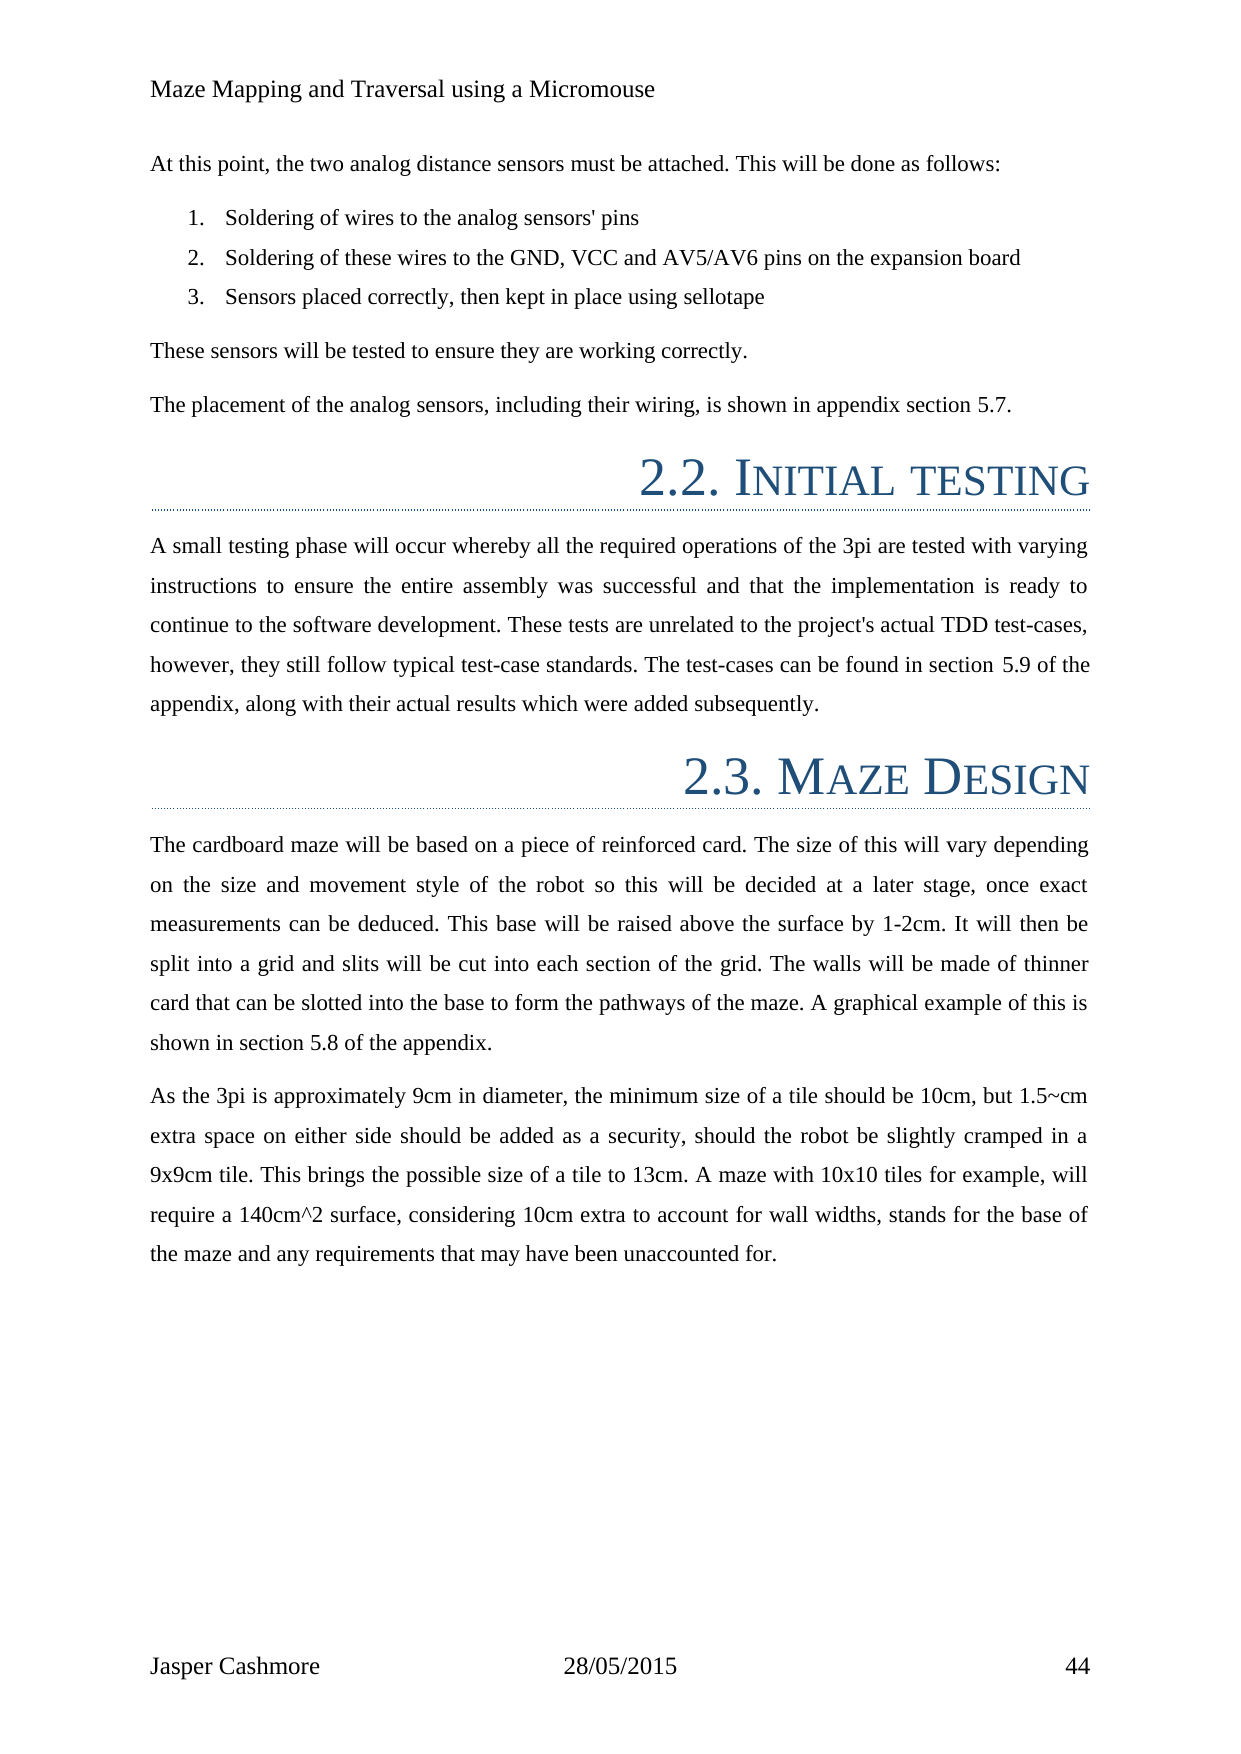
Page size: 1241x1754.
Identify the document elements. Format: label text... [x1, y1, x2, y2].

text The cardboard maze will be based on a piece of reinforced card. The size of this will vary depending on the size and movement style of the robot so this will be decided at a later stage, once exact measurements can be deduced. This base will be raised above the surface by 1-2cm. It will then be split into a grid and slits will be cut into each section of the grid. The walls will be made of thinner card that can be slotted into the base to form the pathways of the maze. A graphical example of this is shown in section 13.8 of the appendix. [150, 831, 1090, 1055]
list Soldering of wires to the analog sensors' pins [187, 204, 1090, 230]
text A small testing phase will occur whereby all the required operations of the 3pi are tested with varying instructions to ensure the entire assembly was successful and that the implementation is ready to continue to the software development. These tests are unrelated to the project's actual TDD test-cases, however, they still follow typical test-case standards. The test-cases can be found in section 14.9 of the appendix, along with their actual results which were added subsequently. [150, 532, 1090, 716]
list Soldering of these wires to the GND, VCC and AV5/AV6 pins on the expansion board [187, 243, 1090, 270]
subtitle Maze Design [150, 744, 1090, 809]
subtitle Initial testing [150, 445, 1090, 511]
text At this point, the two analog distance sensors must be attached. This will be done as follows: [150, 150, 1090, 176]
text As the 3pi is approximately 9cm in diameter, the minimum size of a tile should be 10cm, but 1.5~cm extra space on either side should be added as a security, should the robot be slightly cramped in a 9x9cm tile. This brings the possible size of a tile to 13cm. A maze with 10x10 tiles for example, will require a 140cm^2 surface, considering 10cm extra to account for wall widths, stands for the base of the maze and any requirements that may have been unaccounted for. [150, 1083, 1090, 1267]
text These sensors will be tested to ensure they are working correctly. [150, 337, 1090, 363]
list Sensors placed correctly, then kept in place using sellotape [187, 283, 1090, 309]
text The placement of the analog sensors, including their wiring, is shown in appendix section 13.7. [150, 391, 1090, 417]
